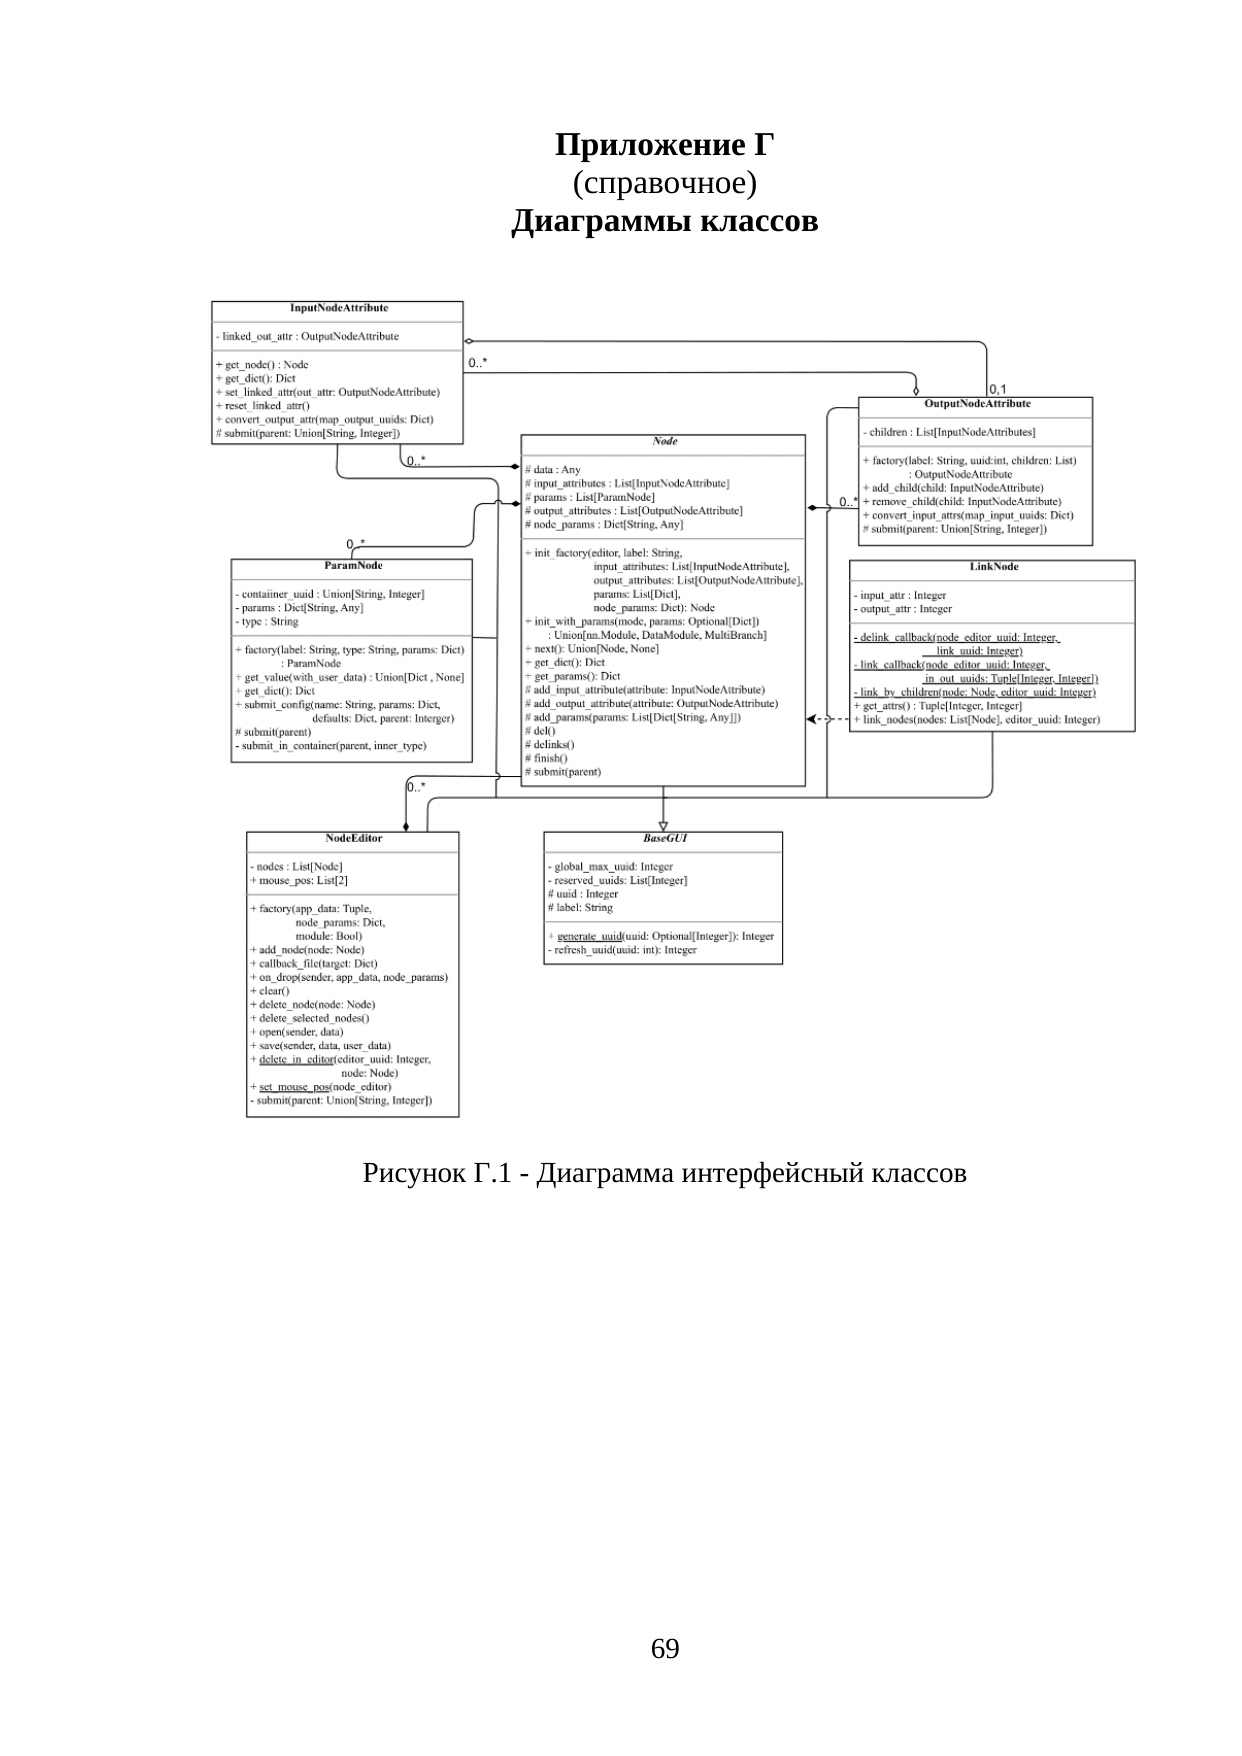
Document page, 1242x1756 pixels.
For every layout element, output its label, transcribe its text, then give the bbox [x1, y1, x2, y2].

subtitle Приложение Г (справочное) Диаграммы классов [177, 124, 1153, 239]
picture [179, 265, 1150, 1136]
